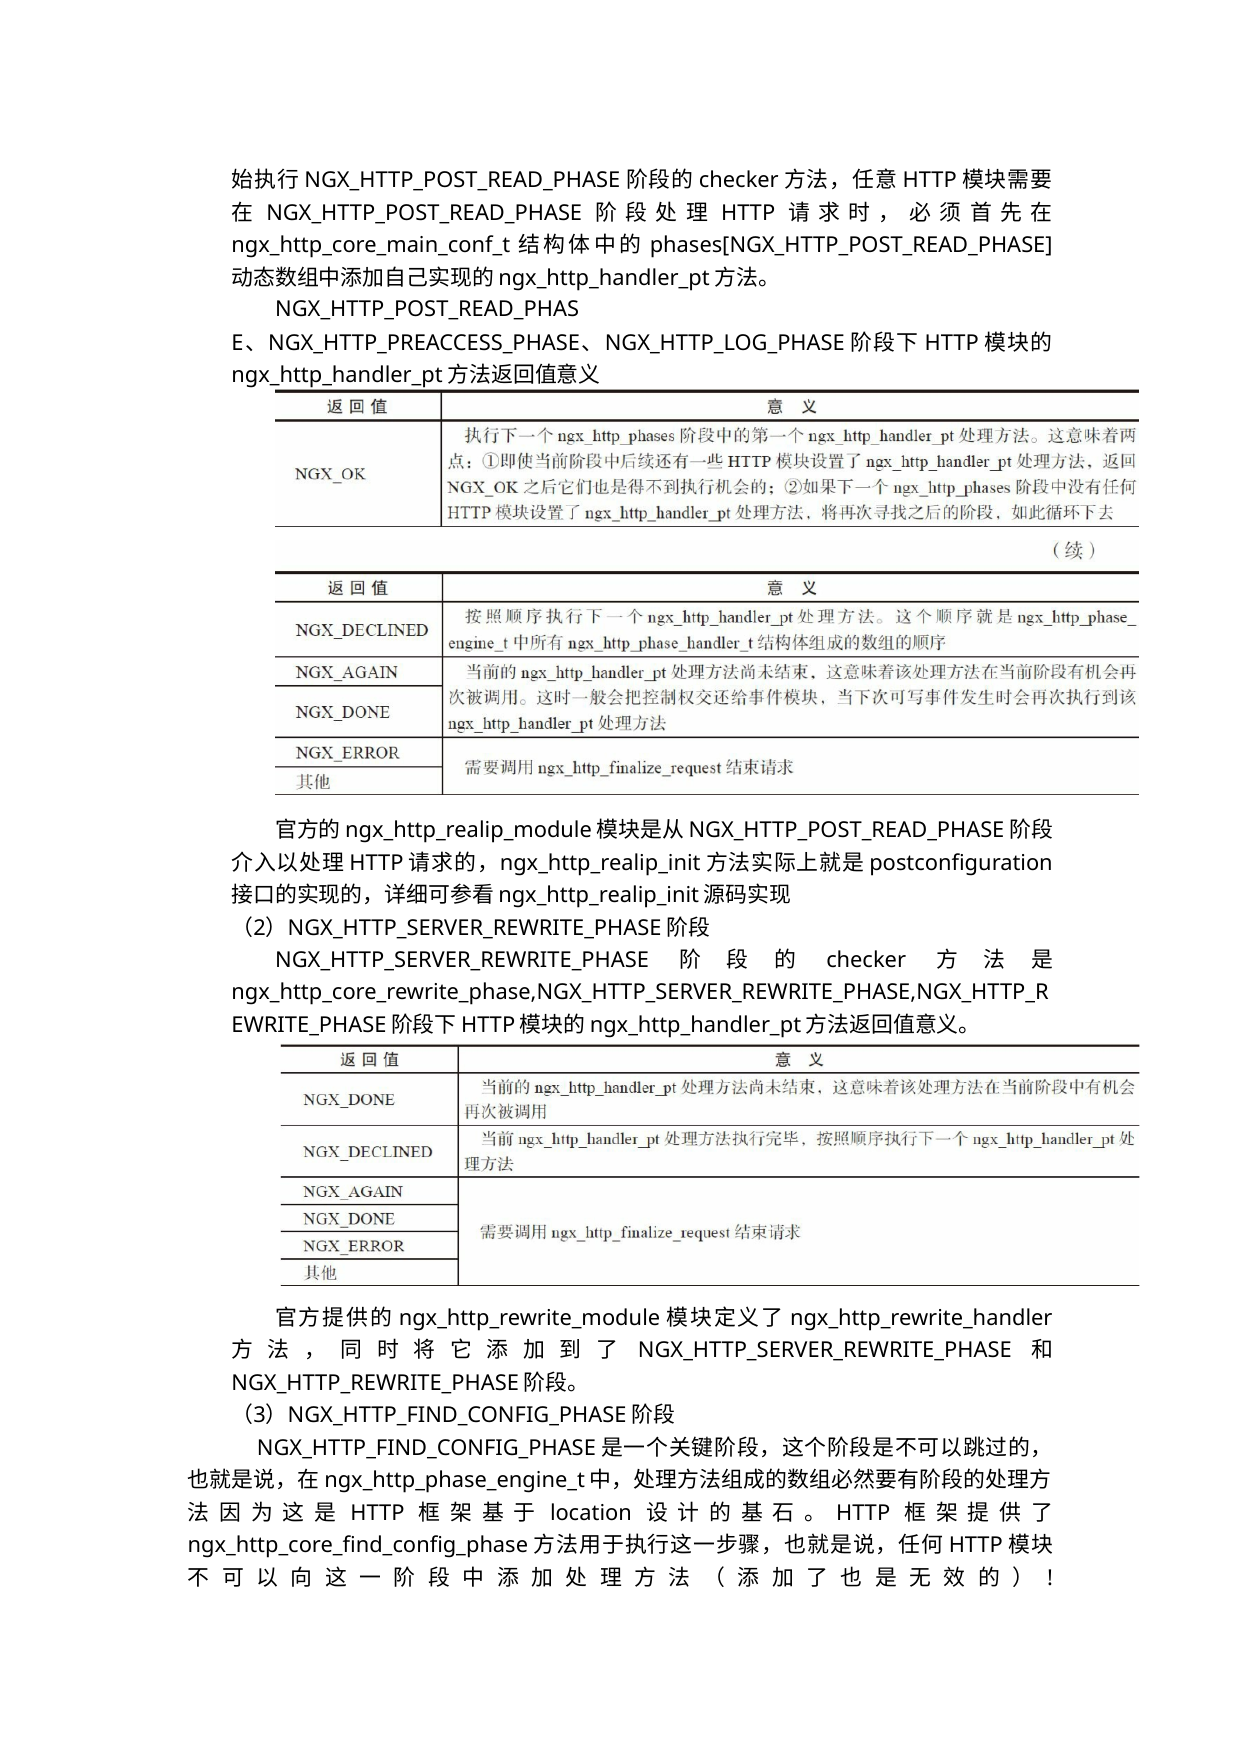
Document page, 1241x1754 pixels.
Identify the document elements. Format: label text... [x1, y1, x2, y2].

text 官方提供的ngx_http_rewrite_module模块定义了ngx_http_rewrite_handler方法，同时将它添加到了NGX_HTTP_SERVER_REWRITE_PHASE和NGX_HTTP_REWRITE_PHASE阶段。 [231, 1299, 1053, 1397]
picture [275, 1039, 1140, 1286]
text （2）NGX_HTTP_SERVER_REWRITE_PHASE阶段 [187, 909, 1053, 942]
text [187, 1429, 1053, 1592]
text （3）NGX_HTTP_FIND_CONFIG_PHASE阶段 [187, 1397, 1053, 1429]
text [231, 162, 1053, 292]
picture [275, 389, 1139, 795]
text NGX_HTTP_POST_READ_PHASE、NGX_HTTP_PREACCESS_PHASE、NGX_HTTP_LOG_PHASE阶段下HTTP模块的ngx_http_handler_pt方法返回值意义 [231, 292, 1053, 389]
text 官方的ngx_http_realip_module模块是从NGX_HTTP_POST_READ_PHASE阶段介入以处理HTTP请求的，ngx_http_realip_init方法实际上就是postconfiguration接口的实现的，详细可参看ngx_http_realip_init源码实现 [231, 812, 1053, 909]
text NGX_HTTP_SERVER_REWRITE_PHASE阶段的checker方法是ngx_http_core_rewrite_phase,NGX_HTTP_SERVER_REWRITE_PHASE,NGX_HTTP_REWRITE_PHASE阶段下HTTP模块的ngx_http_handler_pt方法返回值意义。 [231, 942, 1053, 1039]
